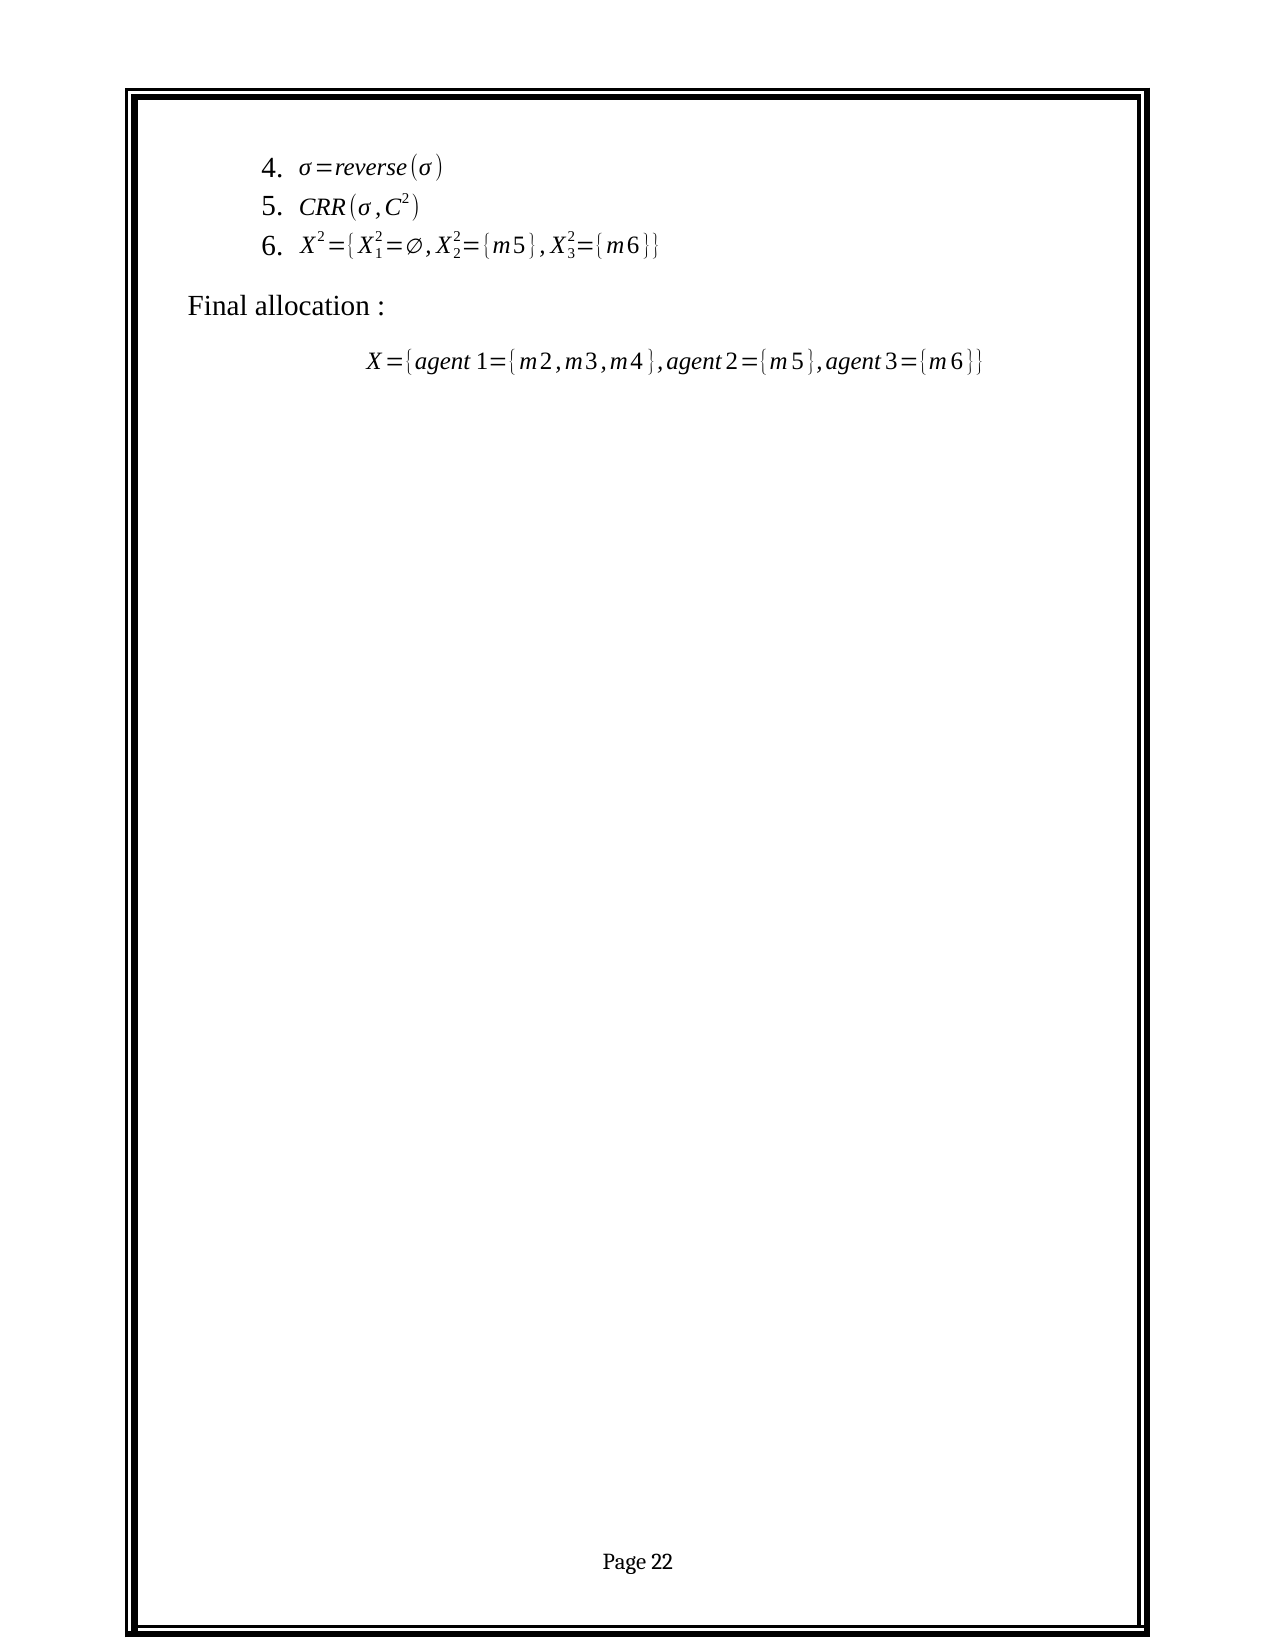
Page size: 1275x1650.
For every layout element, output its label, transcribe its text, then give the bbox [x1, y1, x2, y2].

text Final allocation : [187, 288, 1087, 321]
